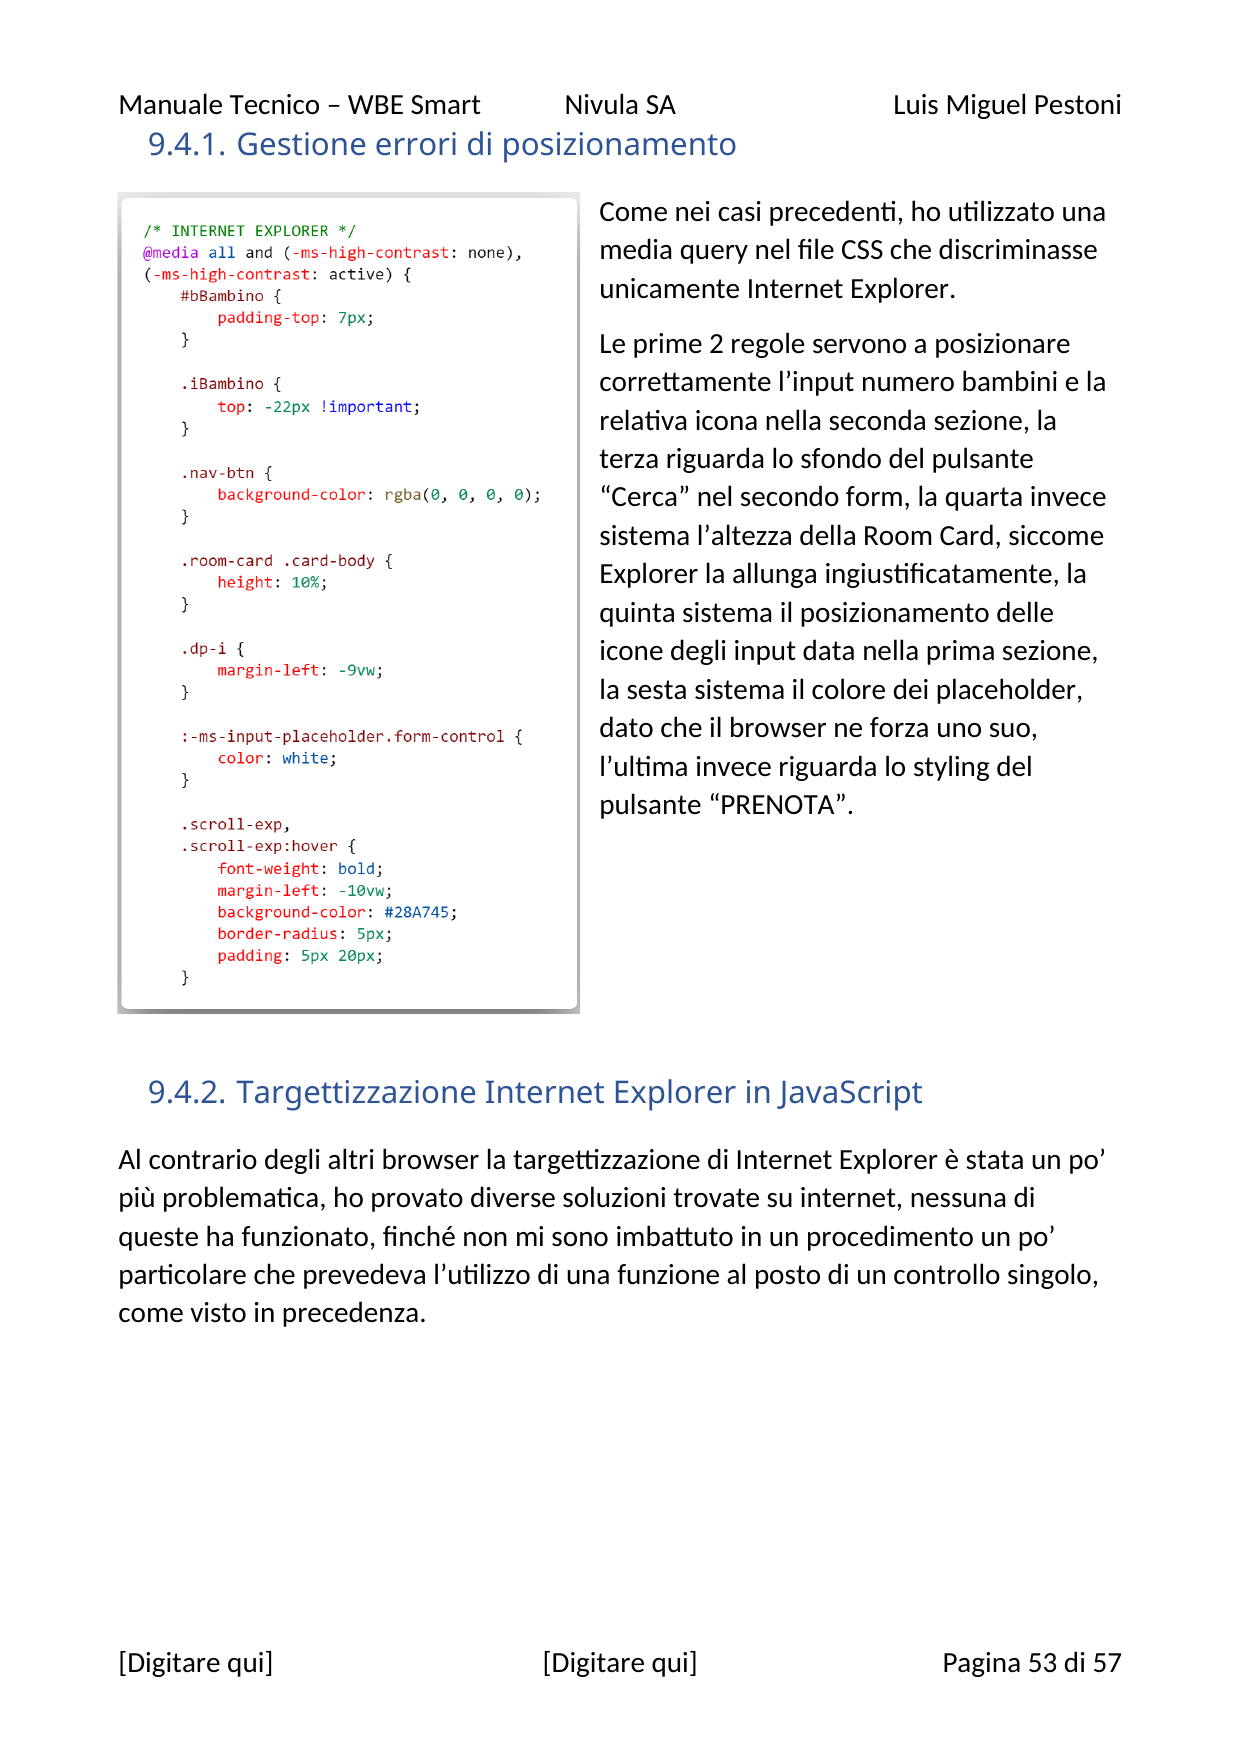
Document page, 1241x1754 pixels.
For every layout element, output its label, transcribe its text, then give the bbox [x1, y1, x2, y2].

picture [117, 192, 581, 1014]
text Come nei casi precedenti, ho utilizzato una media query nel file CSS che discriminasse unicamente Internet Explorer. [581, 193, 1122, 305]
subtitle Gestione errori di posizionamento [148, 122, 1122, 164]
subtitle Targettizzazione Internet Explorer in JavaScript [148, 1070, 1122, 1112]
text Le prime 2 regole servono a posizionare correttamente l’input numero bambini e la relativa icona nella seconda sezione, la terza riguarda lo sfondo del pulsante “Cerca” nel secondo form, la quarta invece sistema l’altezza della Room Card, siccome Explorer la allunga ingiustificatamente, la quinta sistema il posizionamento delle icone degli input data nella prima sezione, la sesta sistema il colore dei placeholder, dato che il browser ne forza uno suo, l’ultima invece riguarda lo styling del pulsante “PRENOTA”. [581, 325, 1122, 822]
text Al contrario degli altri browser la targettizzazione di Internet Explorer è stata un po’ più problematica, ho provato diverse soluzioni trovate su internet, nessuna di queste ha funzionato, finché non mi sono imbattuto in un procedimento un po’ particolare che prevedeva l’utilizzo di una funzione al posto di un controllo singolo, come visto in precedenza. [118, 1141, 1122, 1330]
